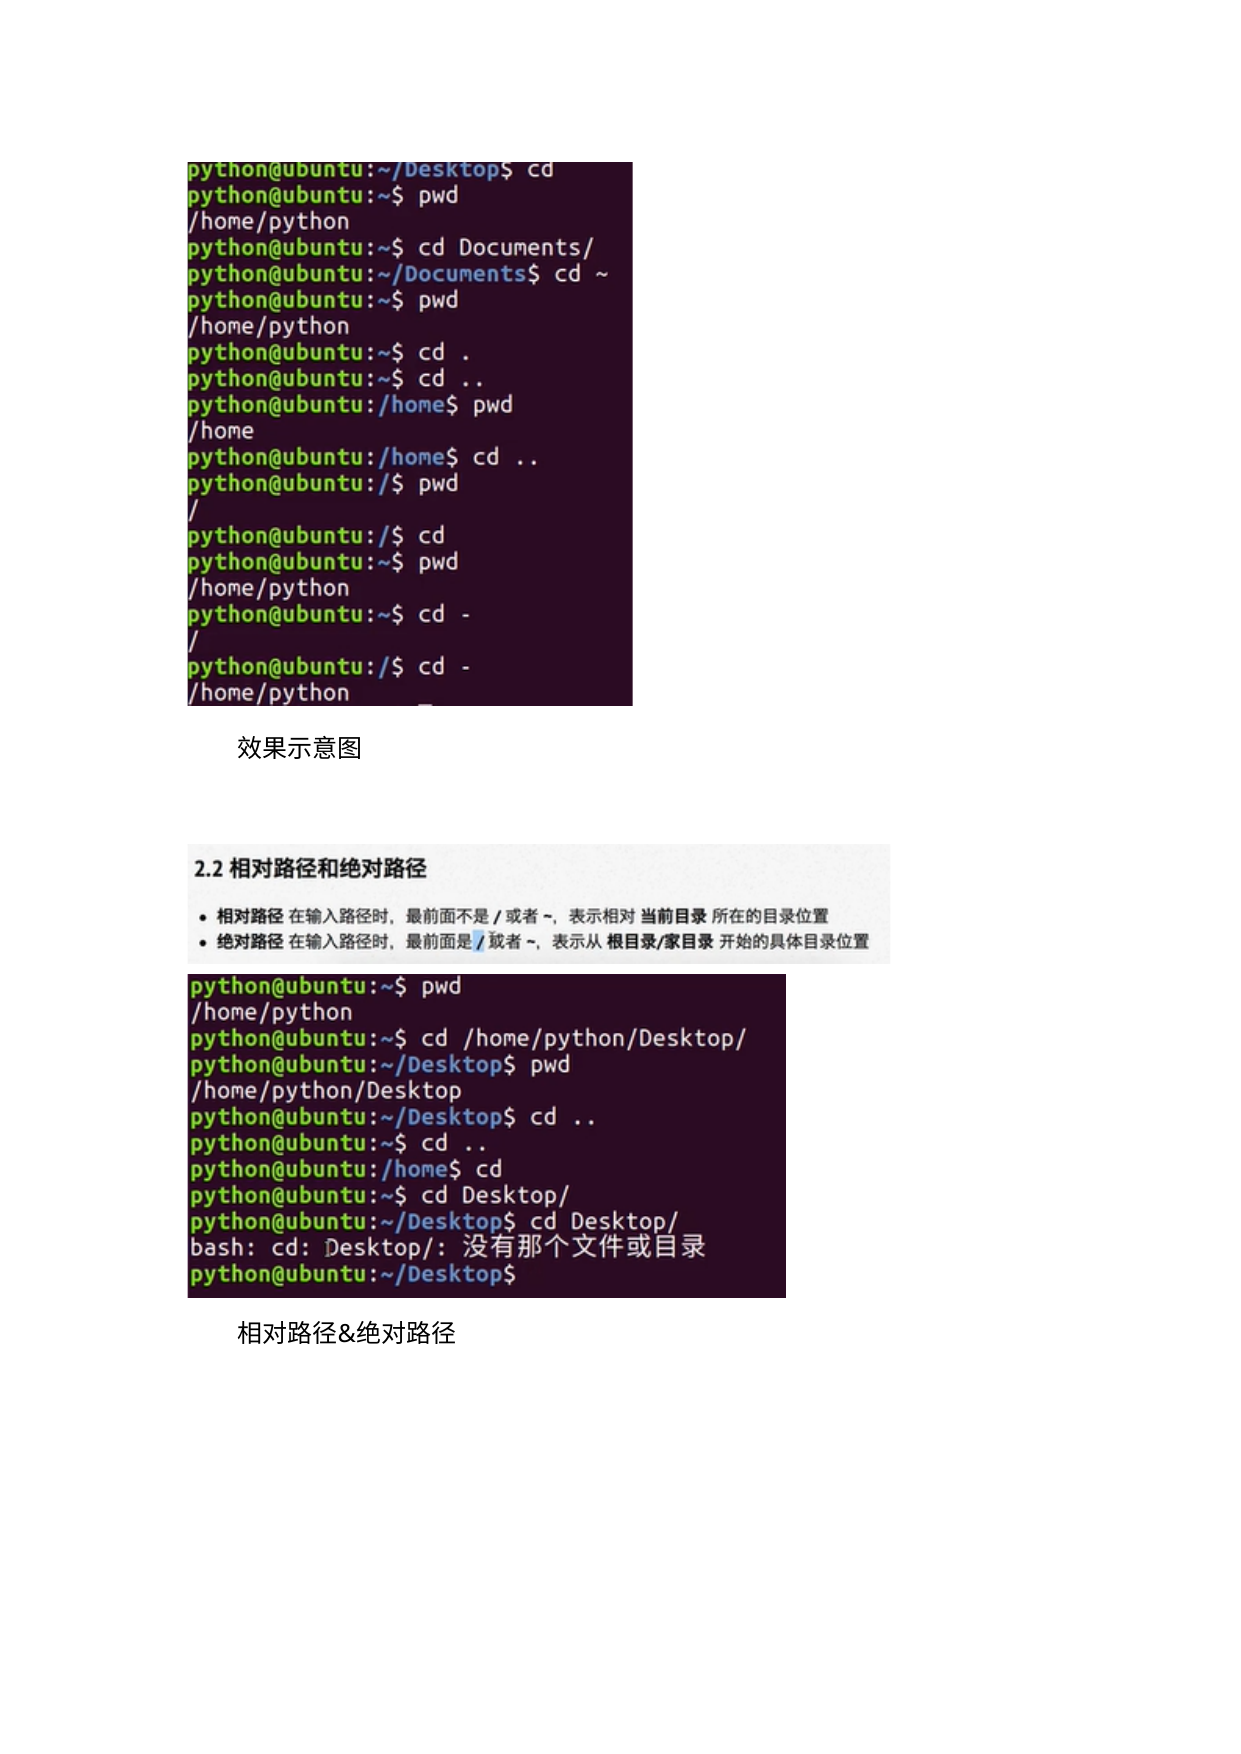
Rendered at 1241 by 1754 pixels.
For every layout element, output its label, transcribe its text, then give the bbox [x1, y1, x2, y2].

text 效果示意图 [187, 714, 1053, 779]
picture [187, 974, 786, 1298]
picture [187, 162, 633, 706]
text 相对路径&绝对路径 [187, 1299, 1053, 1364]
picture [187, 844, 891, 964]
